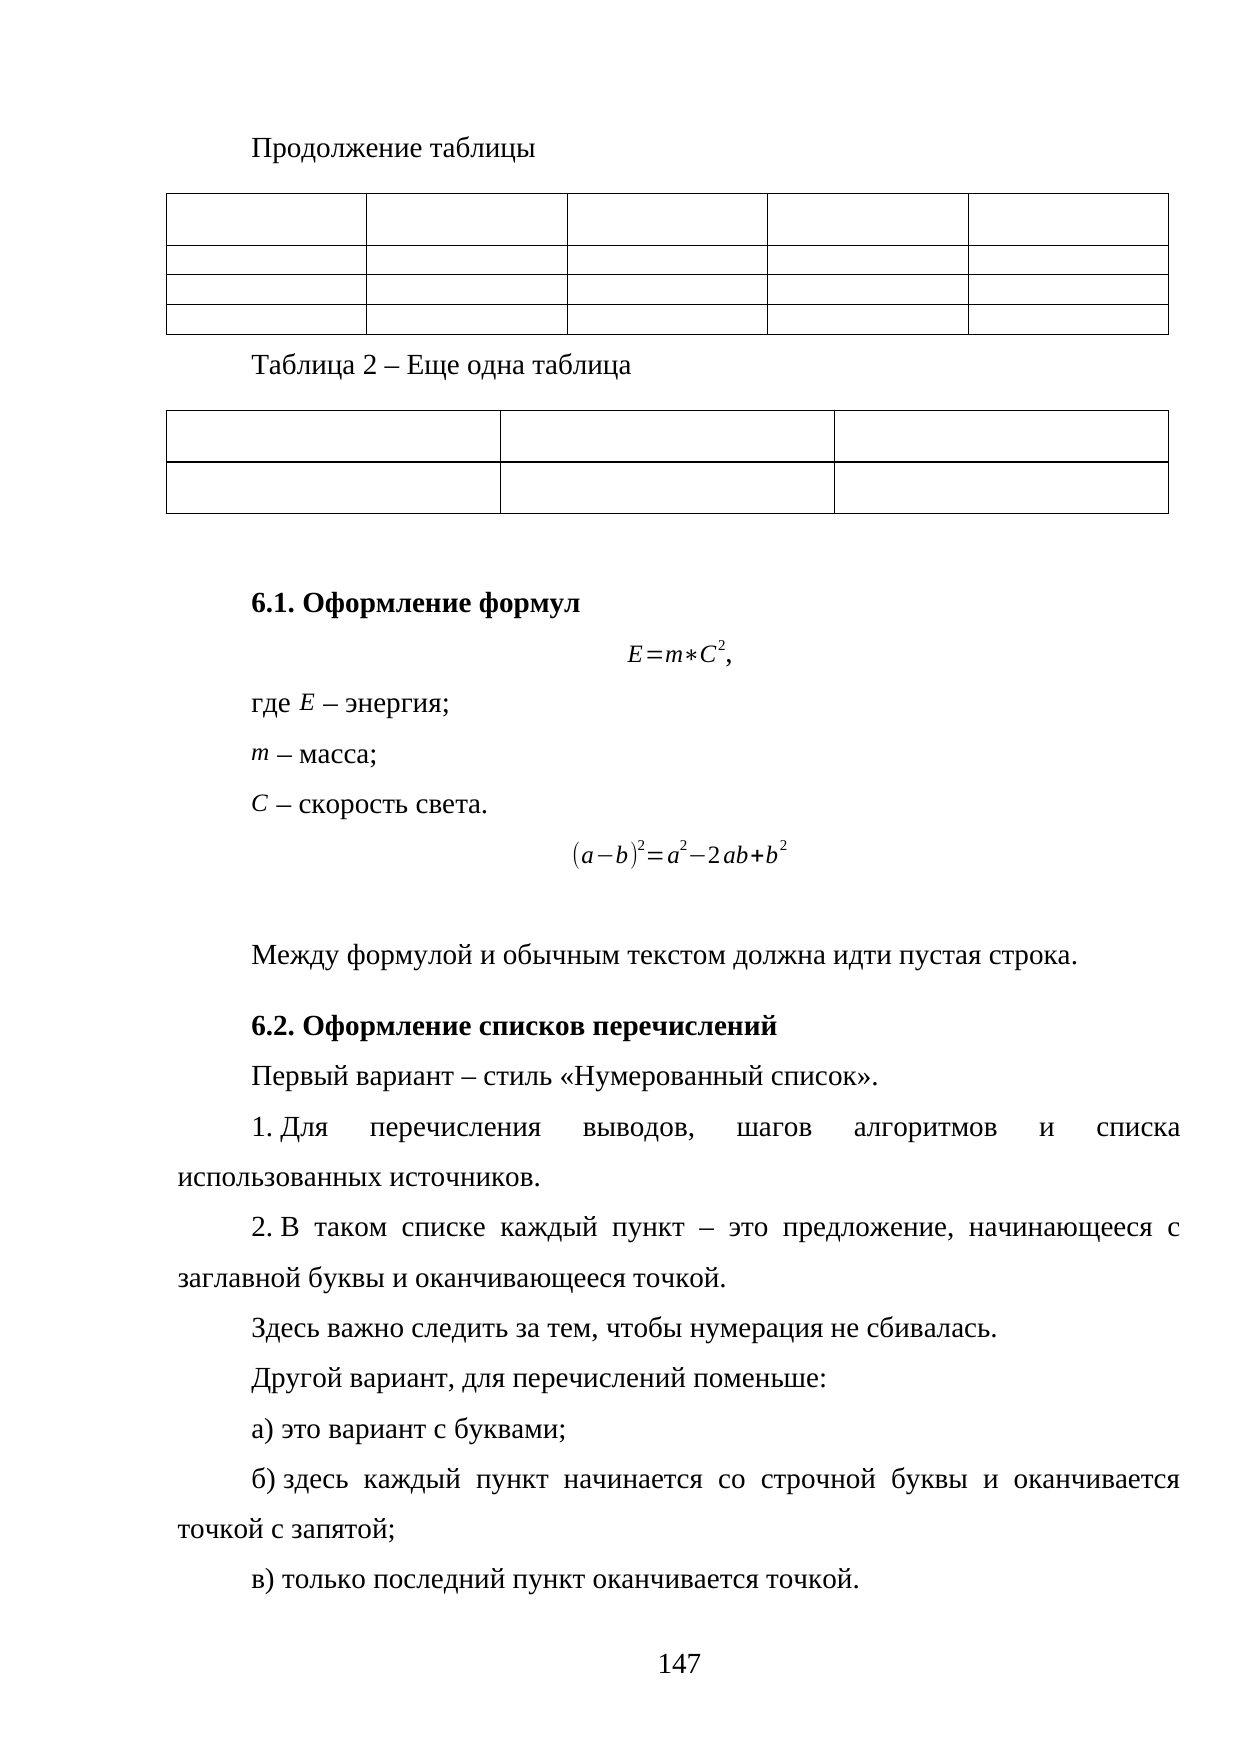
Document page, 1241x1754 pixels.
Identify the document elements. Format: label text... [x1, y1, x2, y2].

table_cell [768, 305, 968, 334]
subtitle Оформление списков перечислений [177, 1008, 1181, 1042]
table_cell [969, 275, 1168, 304]
table_header [768, 194, 968, 244]
text где – энергия; [177, 686, 1181, 719]
list это вариант с буквами; [177, 1411, 1181, 1444]
text , [177, 635, 1181, 669]
list здесь каждый пункт начинается со строчной буквы и оканчивается точкой с запятой; [177, 1461, 1181, 1545]
table_cell [969, 246, 1168, 274]
list Первый вариант – стиль «Нумерованный список». [251, 1058, 1181, 1092]
table_cell [969, 305, 1168, 334]
text Еще одна таблица [177, 347, 1181, 381]
table_header [568, 194, 767, 244]
table_cell [167, 246, 366, 274]
table_header [501, 411, 834, 461]
table_header [367, 194, 567, 244]
text – скорость света. [177, 786, 1181, 820]
table_cell [167, 305, 366, 334]
table_cell [768, 246, 968, 274]
table_header [835, 411, 1168, 461]
table_cell [167, 463, 500, 513]
table_cell [167, 275, 366, 304]
list В таком списке каждый пункт – это предложение, начинающееся с заглавной буквы и оканчивающееся точкой. [177, 1209, 1181, 1293]
table_cell [835, 463, 1168, 513]
text Между формулой и обычным текстом должна идти пустая строка. [177, 937, 1181, 971]
table_header [167, 411, 500, 461]
table_cell [367, 275, 567, 304]
table_cell [768, 275, 968, 304]
list Здесь важно следить за тем, чтобы нумерация не сбивалась. [251, 1310, 1181, 1344]
list только последний пункт оканчивается точкой. [177, 1562, 1181, 1595]
table_cell [367, 305, 567, 334]
text Другой вариант, для перечислений поменьше: [177, 1360, 1181, 1394]
table_cell [568, 305, 767, 334]
table_cell [568, 275, 767, 304]
text – масса; [177, 736, 1181, 769]
list Для перечисления выводов, шагов алгоритмов и списка использованных источников. [177, 1109, 1181, 1193]
subtitle Оформление формул [177, 585, 1181, 618]
table_cell [501, 463, 834, 513]
table_header [167, 194, 366, 244]
table_header [969, 194, 1168, 244]
table_cell [568, 246, 767, 274]
table_cell [367, 246, 567, 274]
